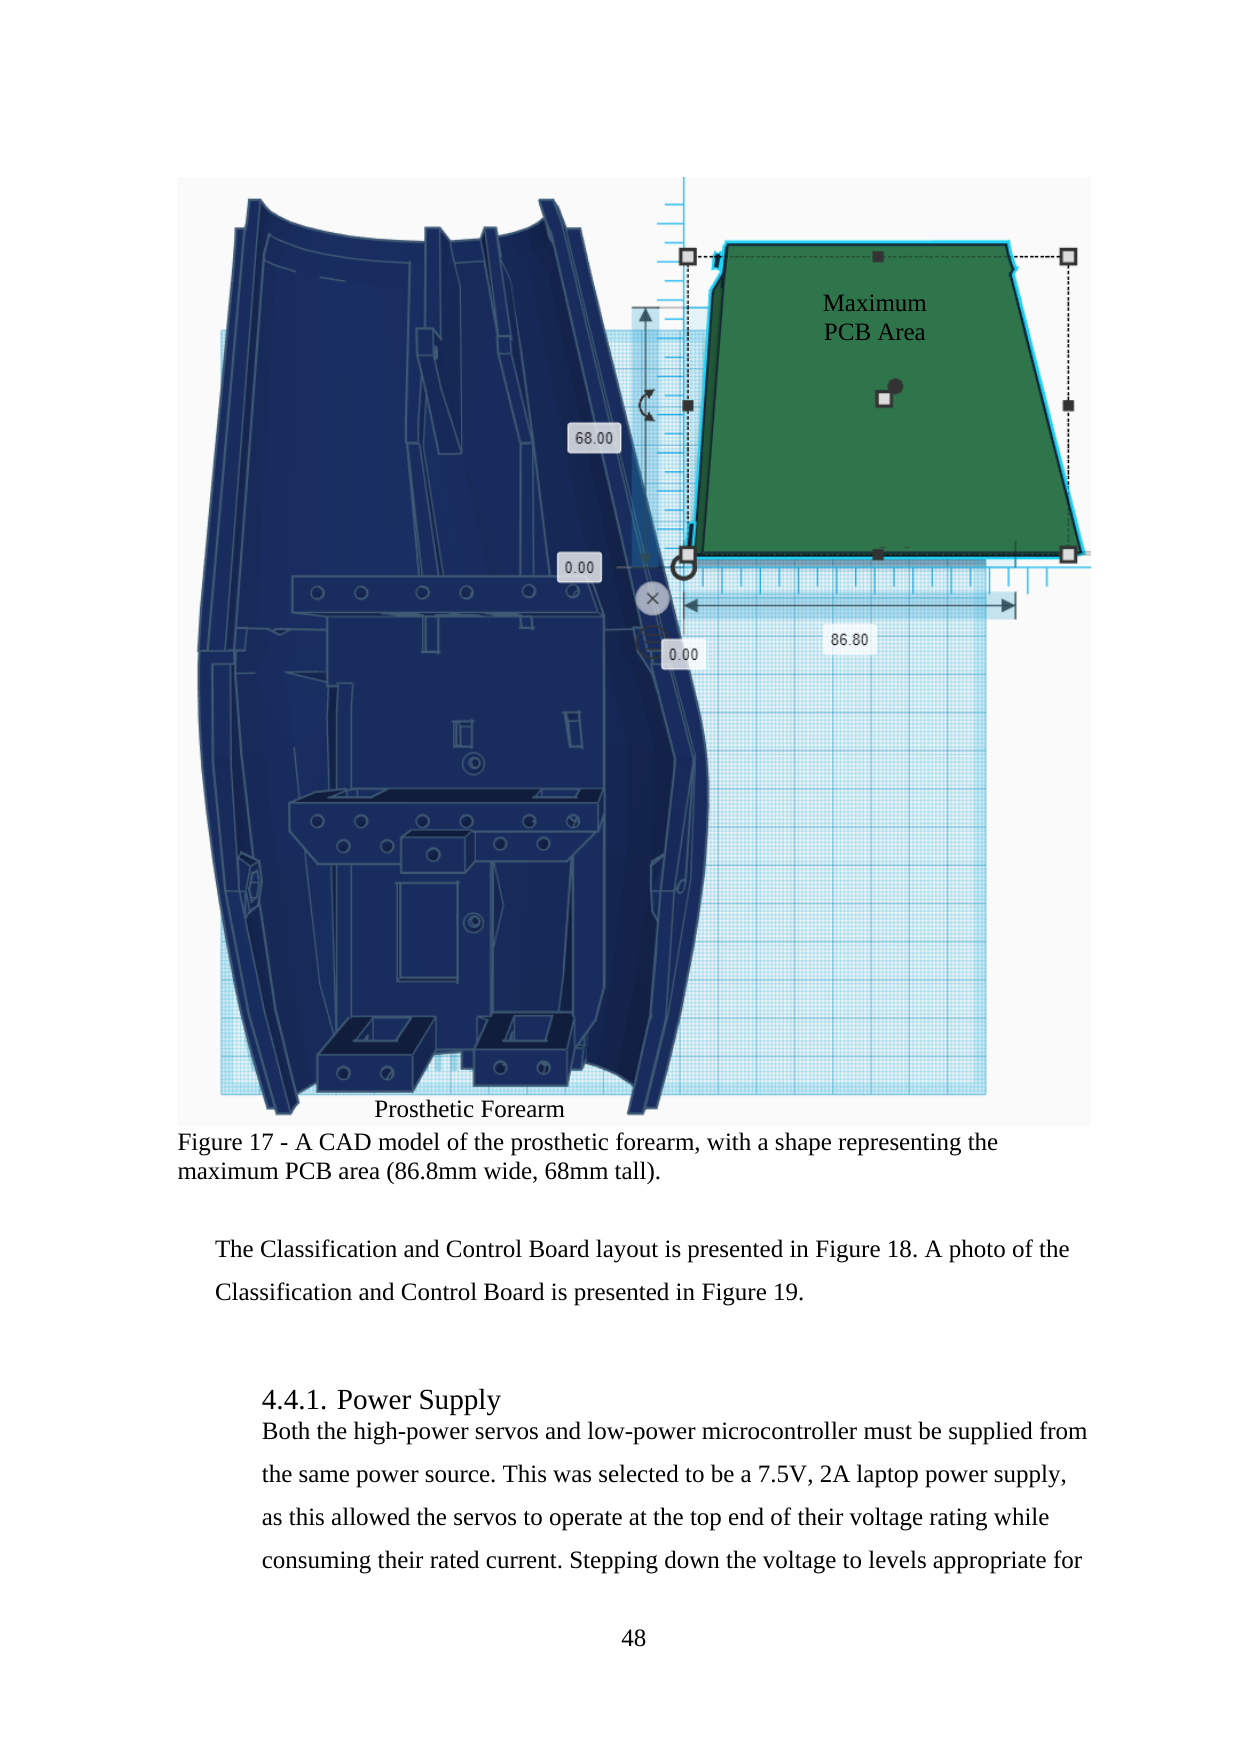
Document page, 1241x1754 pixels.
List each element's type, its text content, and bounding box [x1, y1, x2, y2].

subtitle Power Supply [262, 1382, 1090, 1416]
text The Classification and Control Board layout is presented in Figure 18. A photo of the Classification and Control Board is presented in Figure 19. [215, 1234, 1090, 1306]
picture [177, 177, 1091, 1126]
text Figure 17 - A CAD model of the prosthetic forearm, with a shape representing the maximum PCB area (86.8mm wide, 68mm tall). [177, 1126, 1090, 1185]
text Both the high-power servos and low-power microcontroller must be supplied from the same power source. This was selected to be a 7.5V, 2A laptop power supply, as this allowed the servos to operate at the top end of their voltage rating while consuming their rated current. Stepping down the voltage to levels appropriate for [262, 1416, 1090, 1574]
